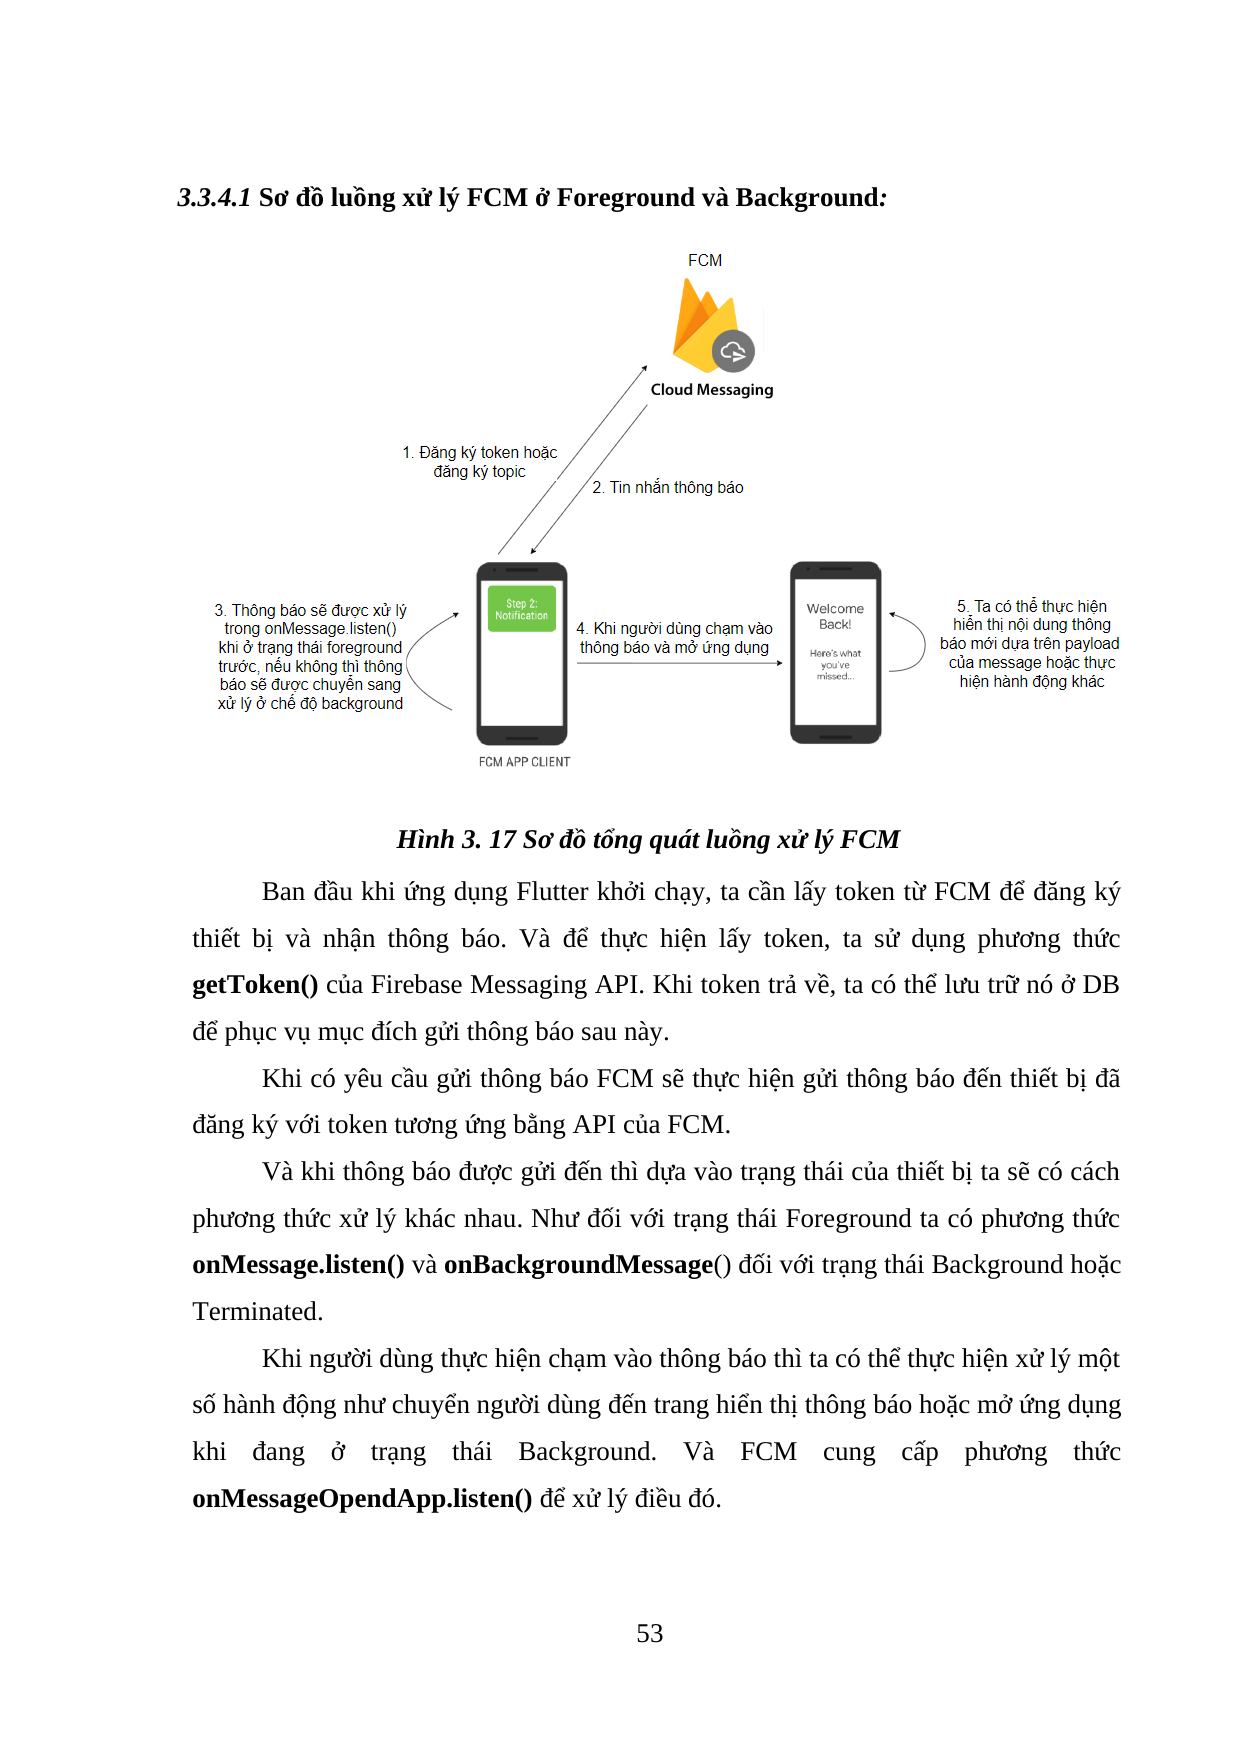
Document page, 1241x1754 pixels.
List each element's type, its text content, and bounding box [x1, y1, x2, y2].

text Hình 3. 17 Sơ đồ tổng quát luồng xử lý FCM [177, 823, 1122, 854]
list Ban đầu khi ứng dụng Flutter khởi chạy, ta cần lấy token từ FCM để đăng ký thiết bị và nhận thông báo. Và để thực hiện lấy token, ta sử dụng phương thức getToken() của Firebase Messaging API. Khi token trả về, ta có thể lưu trữ nó ở DB để phục vụ mục đích gửi thông báo sau này. [192, 875, 1122, 1046]
list Khi có yêu cầu gửi thông báo FCM sẽ thực hiện gửi thông báo đến thiết bị đã đăng ký với token tương ứng bằng API của FCM. [192, 1062, 1122, 1139]
picture [192, 228, 1137, 791]
list Khi người dùng thực hiện chạm vào thông báo thì ta có thể thực hiện xử lý một số hành động như chuyển người dùng đến trang hiển thị thông báo hoặc mở ứng dụng khi đang ở trạng thái Background. Và FCM cung cấp phương thức onMessageOpendApp.listen() để xử lý điều đó. [192, 1342, 1122, 1513]
subtitle 3.3.4.1 Sơ đồ luồng xử lý FCM ở Foreground và Background: [177, 181, 1122, 213]
list Và khi thông báo được gửi đến thì dựa vào trạng thái của thiết bị ta sẽ có cách phương thức xử lý khác nhau. Như đối với trạng thái Foreground ta có phương thức onMessage.listen() và onBackgroundMessage() đối với trạng thái Background hoặc Terminated. [192, 1155, 1122, 1326]
